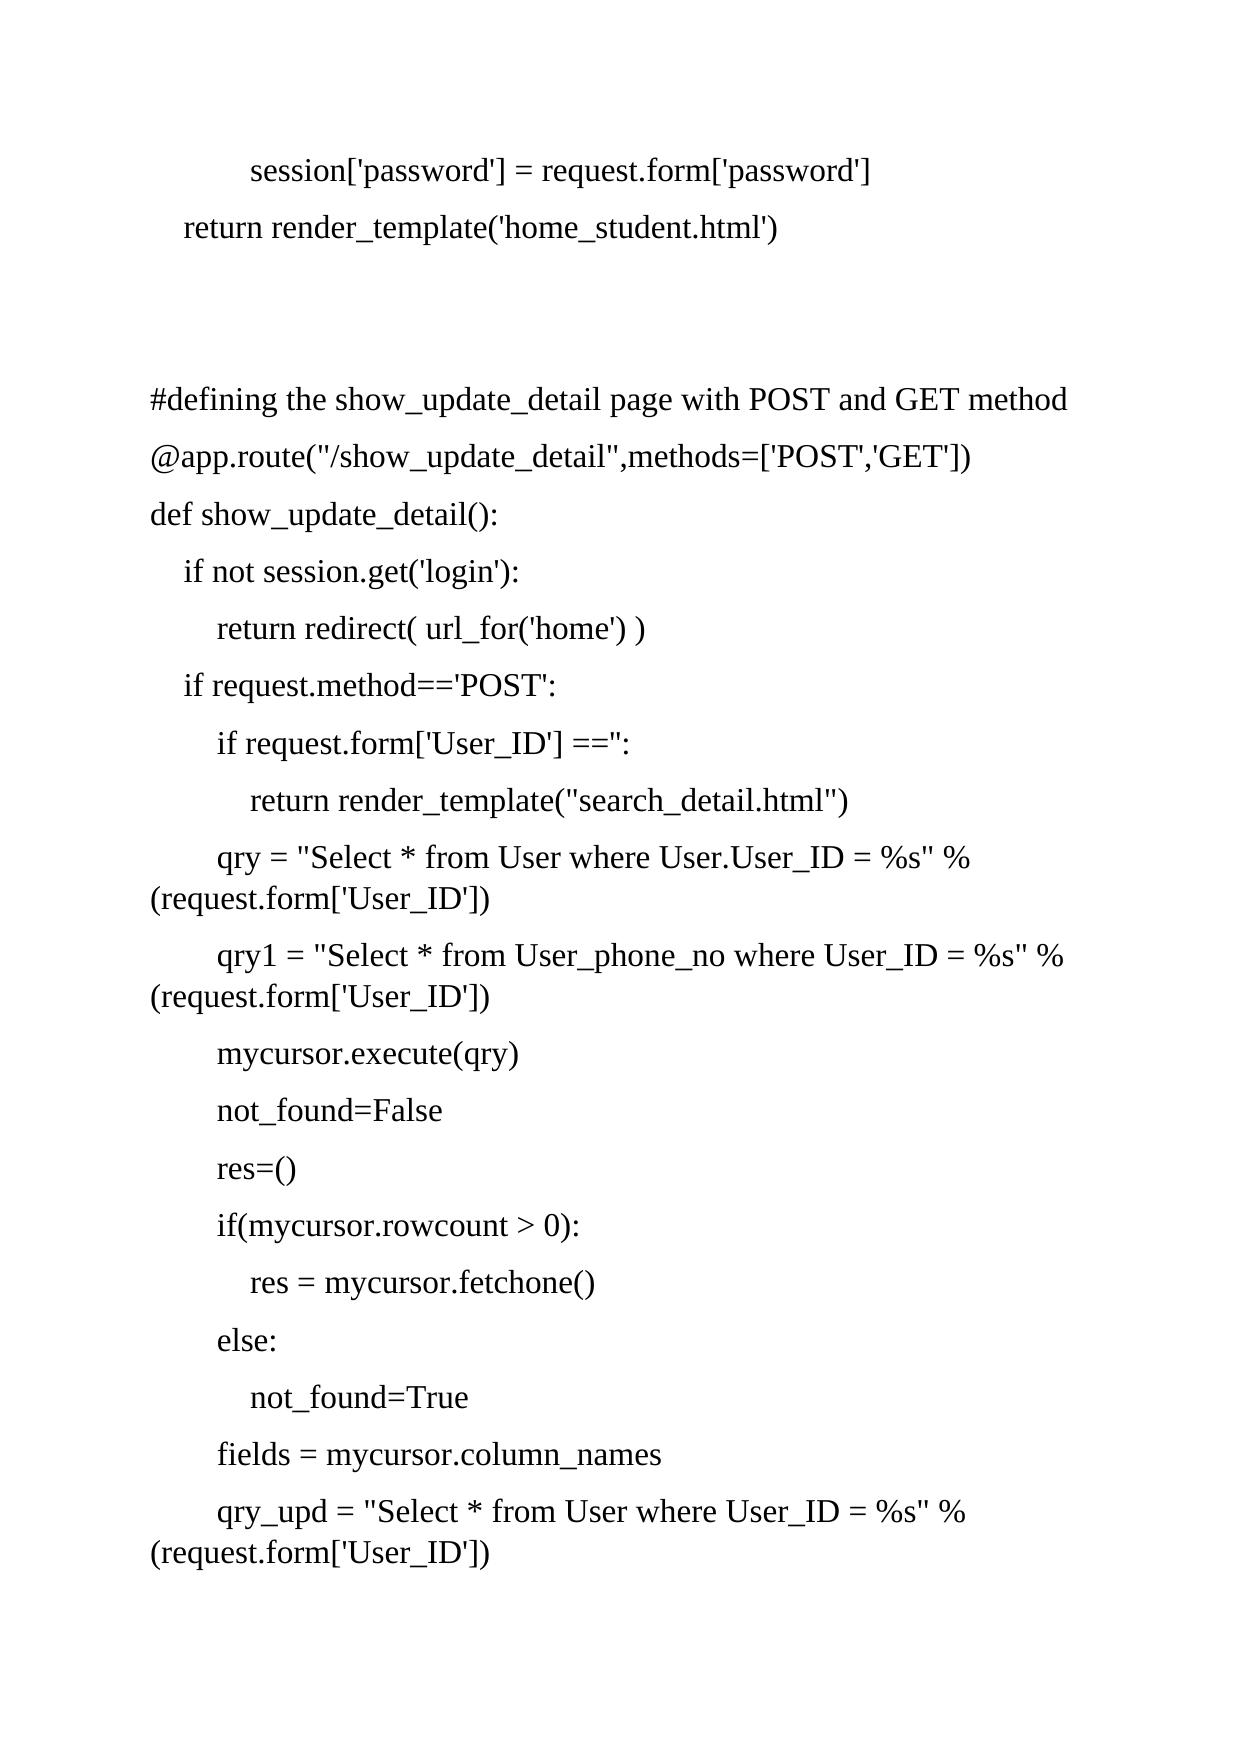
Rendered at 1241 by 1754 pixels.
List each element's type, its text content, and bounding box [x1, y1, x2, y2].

text if not session.get('login'): [150, 551, 1090, 589]
text else: [150, 1320, 1090, 1358]
text return redirect( url_for('home') ) [150, 608, 1090, 647]
text not_found=False [150, 1091, 1090, 1129]
text fields = mycursor.column_names [150, 1434, 1090, 1473]
text session['password'] = request.form['password'] [150, 150, 1090, 188]
text return render_template("search_detail.html") [150, 780, 1090, 818]
text if request.form['User_ID'] =='': [150, 723, 1090, 761]
text qry = "Select * from User where User.User_ID = %s" %(request.form['User_ID']) [150, 837, 1090, 916]
text if(mycursor.rowcount > 0): [150, 1205, 1090, 1243]
text qry1 = "Select * from User_phone_no where User_ID = %s" %(request.form['User_ID']) [150, 935, 1090, 1014]
text if request.method=='POST': [150, 666, 1090, 704]
text @app.route("/show_update_detail",methods=['POST','GET']) [150, 436, 1090, 475]
text return render_template('home_student.html') [150, 207, 1090, 246]
text res = mycursor.fetchone() [150, 1262, 1090, 1301]
text qry_upd = "Select * from User where User_ID = %s" %(request.form['User_ID']) [150, 1492, 1090, 1571]
text def show_update_detail(): [150, 494, 1090, 532]
text not_found=True [150, 1377, 1090, 1415]
text res=() [150, 1148, 1090, 1186]
text #defining the show_update_detail page with POST and GET method [150, 379, 1090, 417]
text mycursor.execute(qry) [150, 1033, 1090, 1072]
